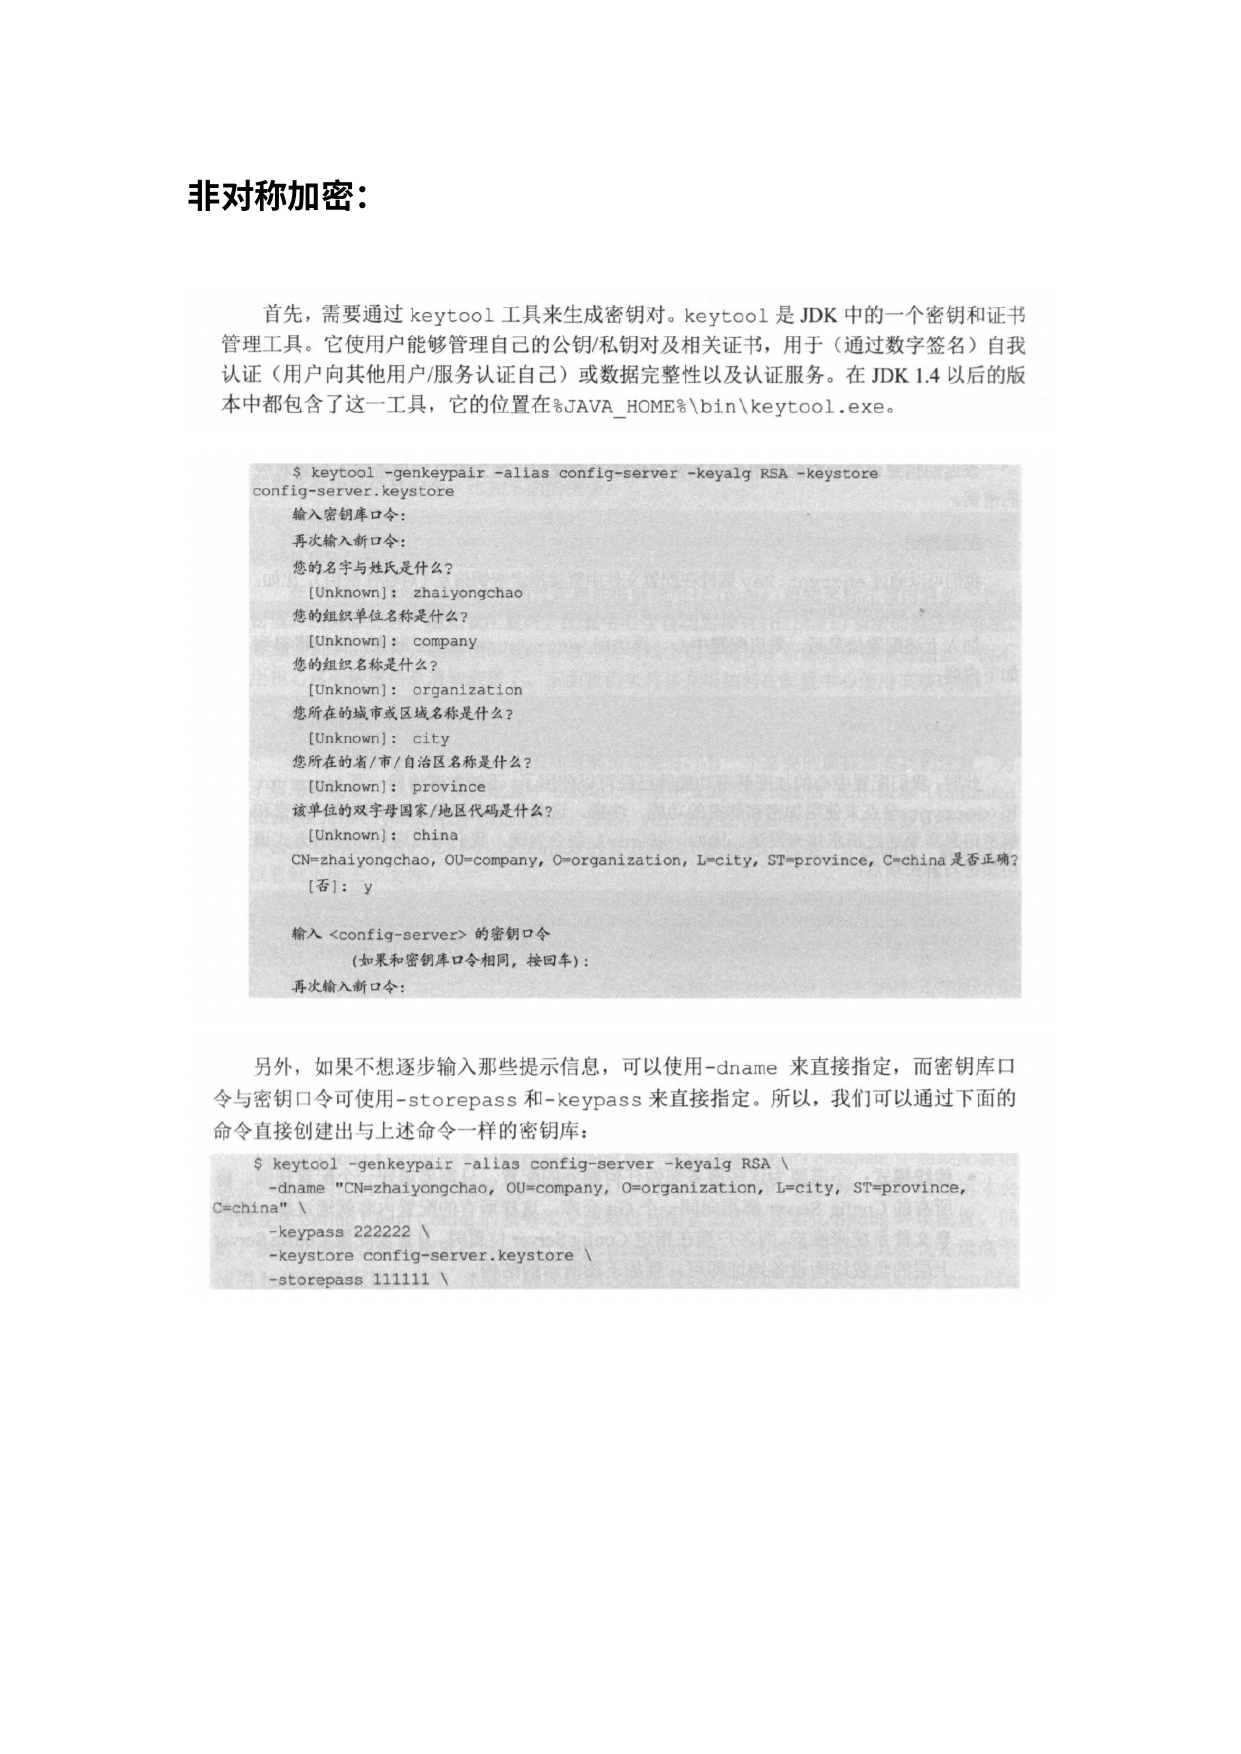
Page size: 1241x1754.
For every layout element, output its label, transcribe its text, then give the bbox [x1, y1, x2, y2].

picture [187, 451, 1053, 1022]
subtitle 非对称加密： [187, 162, 1053, 227]
picture [187, 289, 1053, 431]
picture [187, 1036, 1053, 1300]
